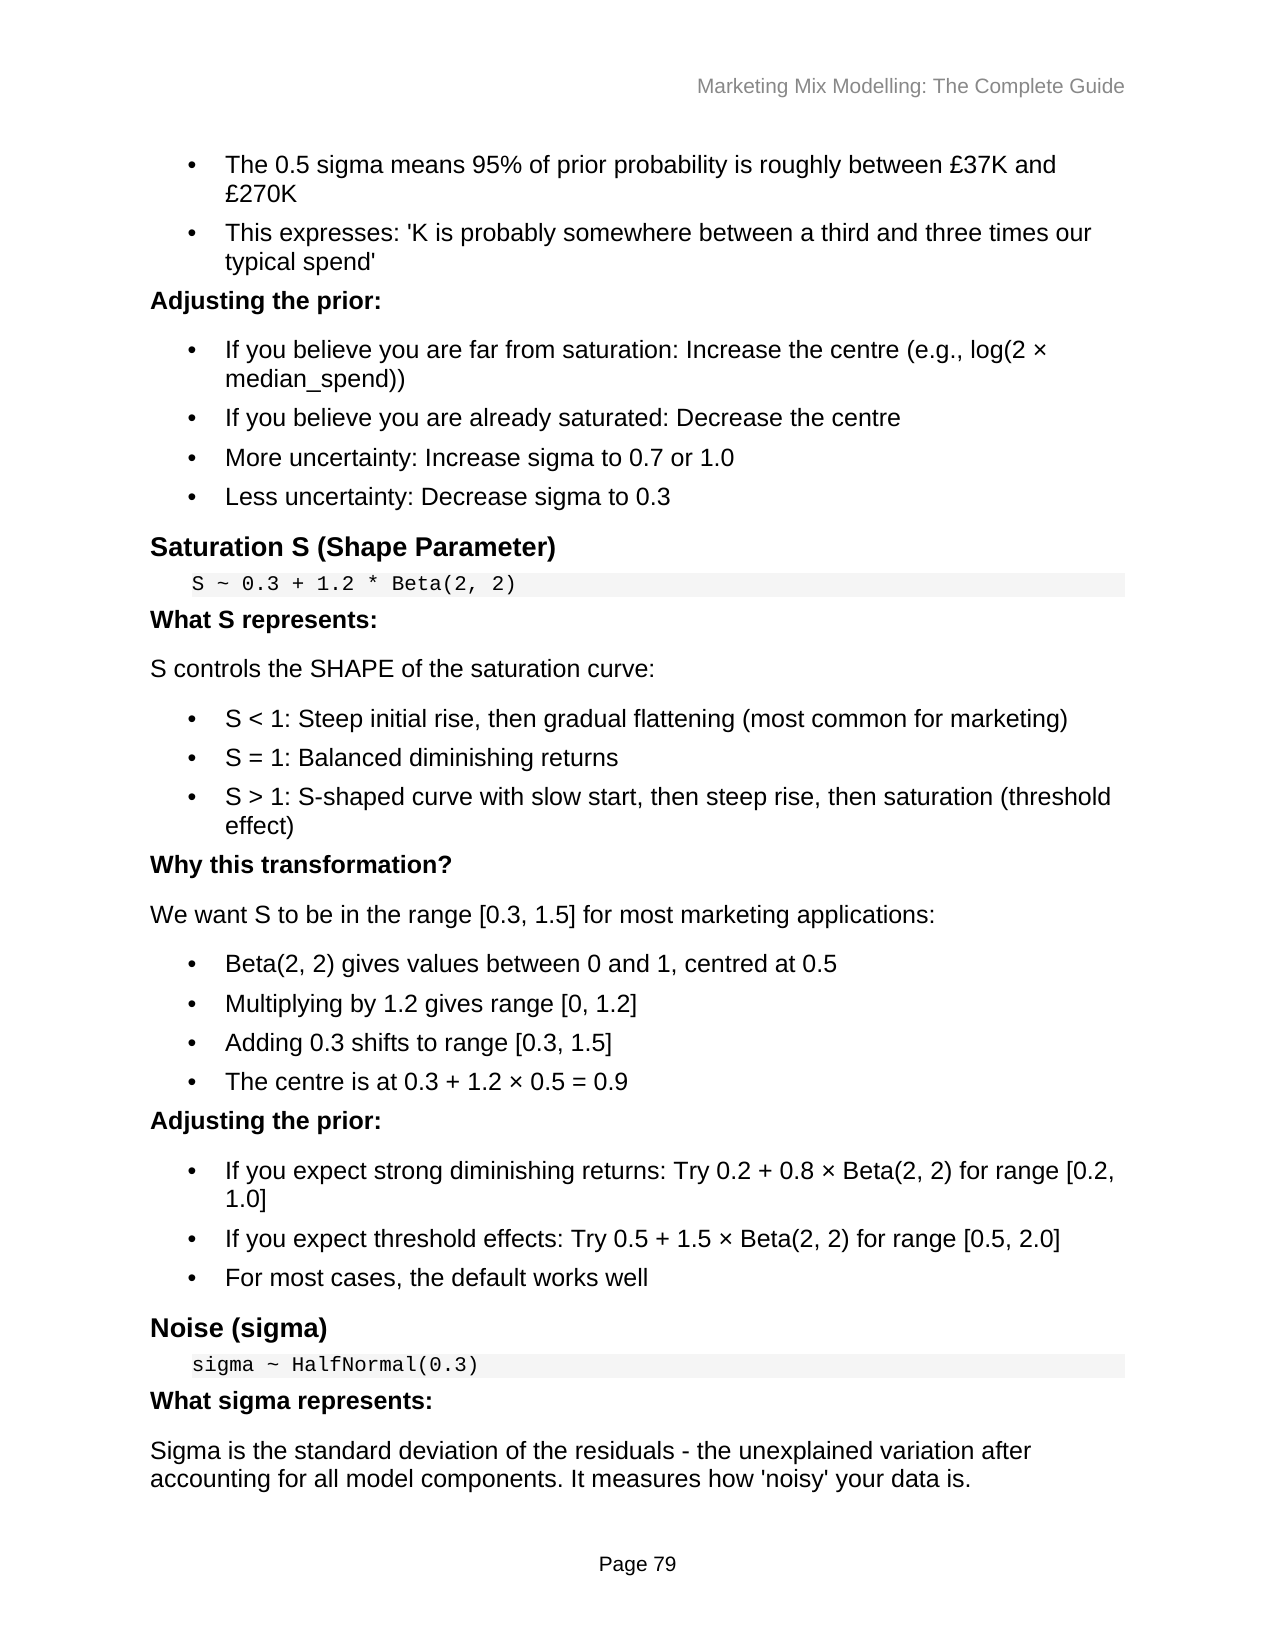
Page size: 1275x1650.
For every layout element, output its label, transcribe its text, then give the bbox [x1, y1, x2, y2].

list Adding 0.3 shifts to range [0.3, 1.5] [187, 1028, 1125, 1057]
list S > 1: S-shaped curve with slow start, then steep rise, then saturation (threshold effect) [187, 782, 1125, 840]
text Adjusting the prior: [150, 286, 1125, 314]
list The centre is at 0.3 + 1.2 × 0.5 = 0.9 [187, 1067, 1125, 1096]
subtitle Saturation S (Shape Parameter) [150, 531, 1125, 562]
list More uncertainty: Increase sigma to 0.7 or 1.0 [187, 442, 1125, 471]
text sigma ~ HalfNormal(0.3) [192, 1354, 1125, 1378]
text Adjusting the prior: [150, 1106, 1125, 1135]
list S < 1: Steep initial rise, then gradual flattening (most common for marketing) [187, 704, 1125, 733]
text What sigma represents: [150, 1386, 1125, 1415]
text What S represents: [150, 605, 1125, 634]
list Multiplying by 1.2 gives range [0, 1.2] [187, 989, 1125, 1017]
list Less uncertainty: Decrease sigma to 0.3 [187, 482, 1125, 510]
text S ~ 0.3 + 1.2 * Beta(2, 2) [192, 573, 1125, 597]
list The 0.5 sigma means 95% of prior probability is roughly between £37K and £270K [187, 150, 1125, 207]
list If you expect strong diminishing returns: Try 0.2 + 0.8 × Beta(2, 2) for range [0.2, 1.0] [187, 1156, 1125, 1213]
list This expresses: 'K is probably somewhere between a third and three times our typical spend' [187, 218, 1125, 275]
list If you believe you are already saturated: Decrease the centre [187, 403, 1125, 432]
text S controls the SHAPE of the saturation curve: [150, 654, 1125, 683]
list S = 1: Balanced diminishing returns [187, 743, 1125, 772]
list Beta(2, 2) gives values between 0 and 1, centred at 0.5 [187, 949, 1125, 978]
list For most cases, the default works well [187, 1263, 1125, 1292]
subtitle Noise (sigma) [150, 1312, 1125, 1344]
text Why this transformation? [150, 850, 1125, 879]
list If you expect threshold effects: Try 0.5 + 1.5 × Beta(2, 2) for range [0.5, 2.0] [187, 1224, 1125, 1252]
text We want S to be in the range [0.3, 1.5] for most marketing applications: [150, 900, 1125, 929]
list If you believe you are far from saturation: Increase the centre (e.g., log(2 × median_spend)) [187, 335, 1125, 393]
text Sigma is the standard deviation of the residuals - the unexplained variation after accounting for all model components. It measures how 'noisy' your data is. [150, 1436, 1125, 1493]
